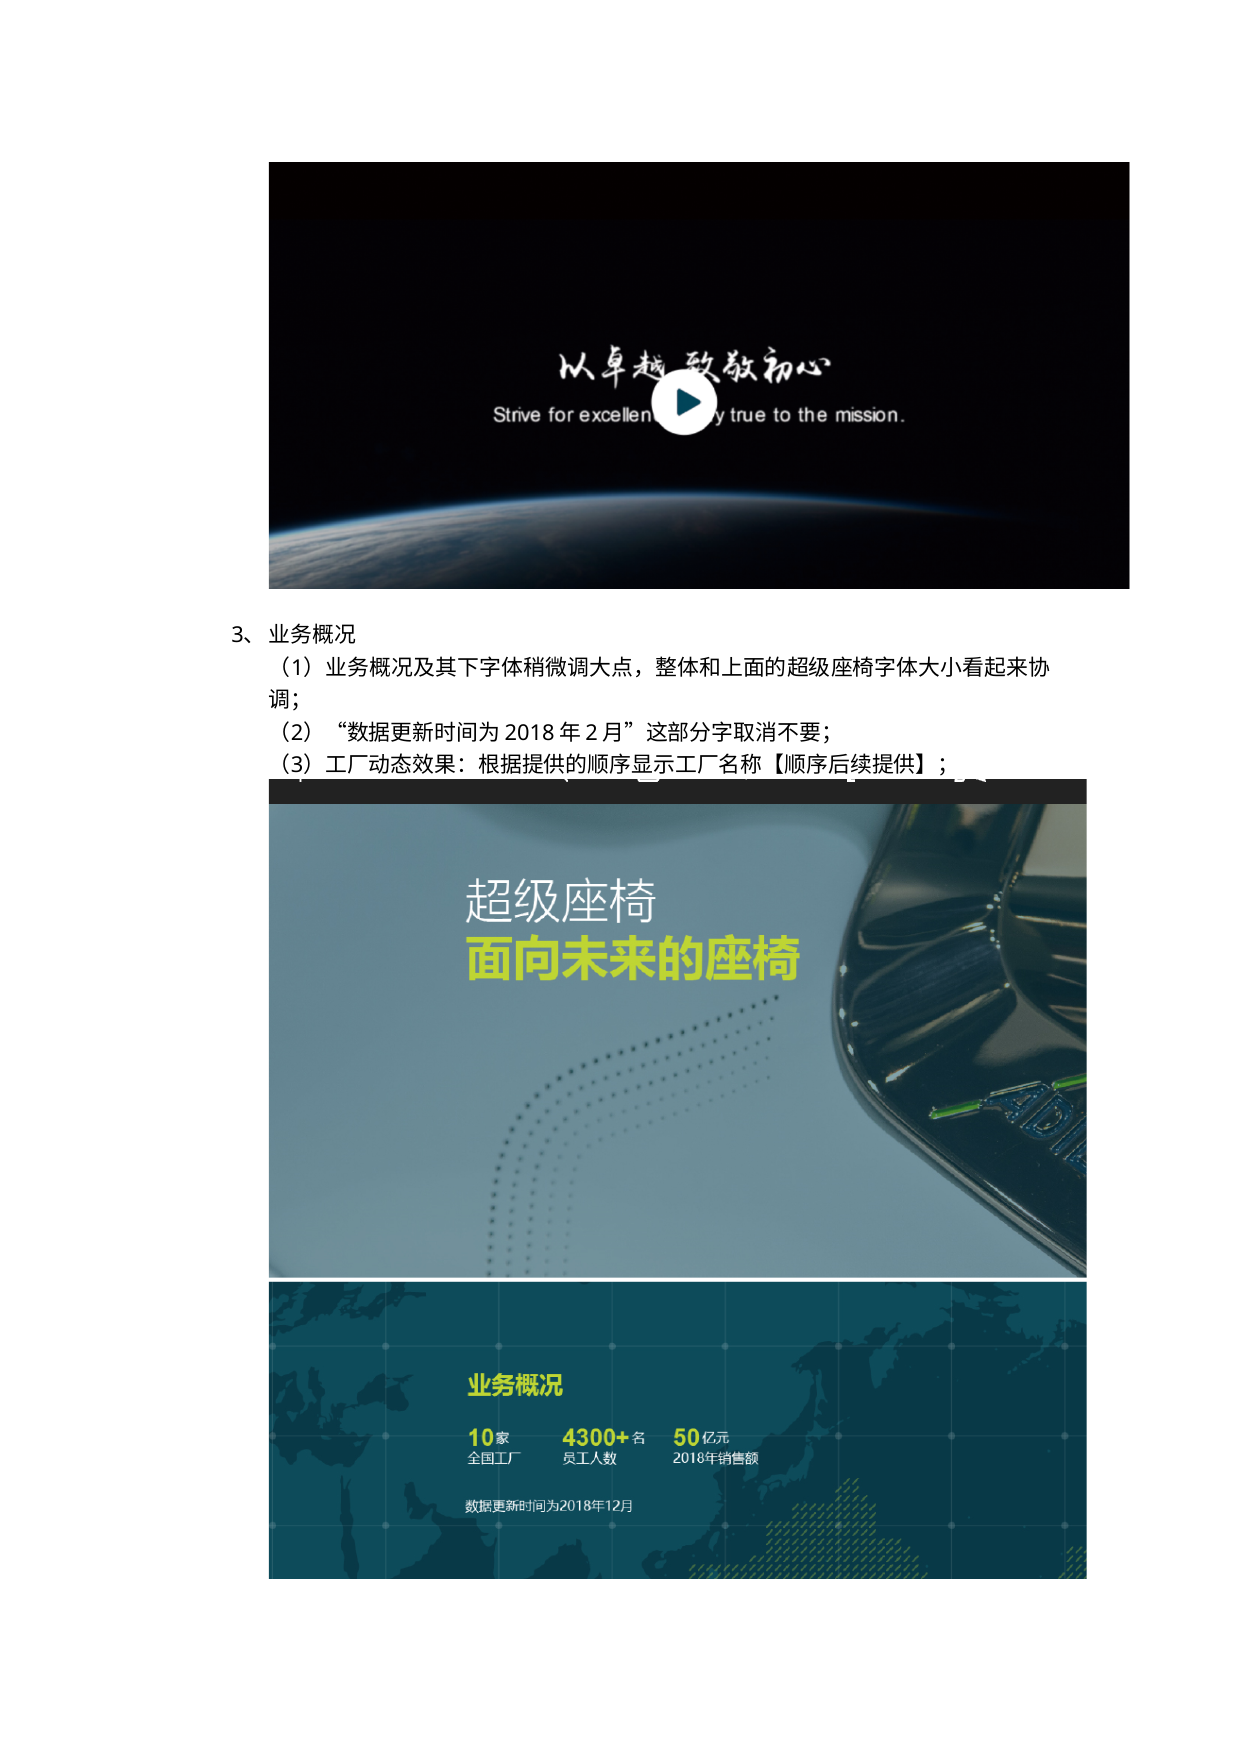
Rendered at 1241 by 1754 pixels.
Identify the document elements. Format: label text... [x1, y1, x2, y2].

list （2）“数据更新时间为2018年2月”这部分字取消不要； [269, 714, 1053, 747]
picture [268, 779, 1087, 1579]
list （3）工厂动态效果：根据提供的顺序显示工厂名称【顺序后续提供】； [269, 747, 1053, 779]
list （1）业务概况及其下字体稍微调大点，整体和上面的超级座椅字体大小看起来协调； [269, 649, 1053, 714]
list 业务概况 [231, 617, 1053, 649]
picture [268, 162, 1134, 589]
